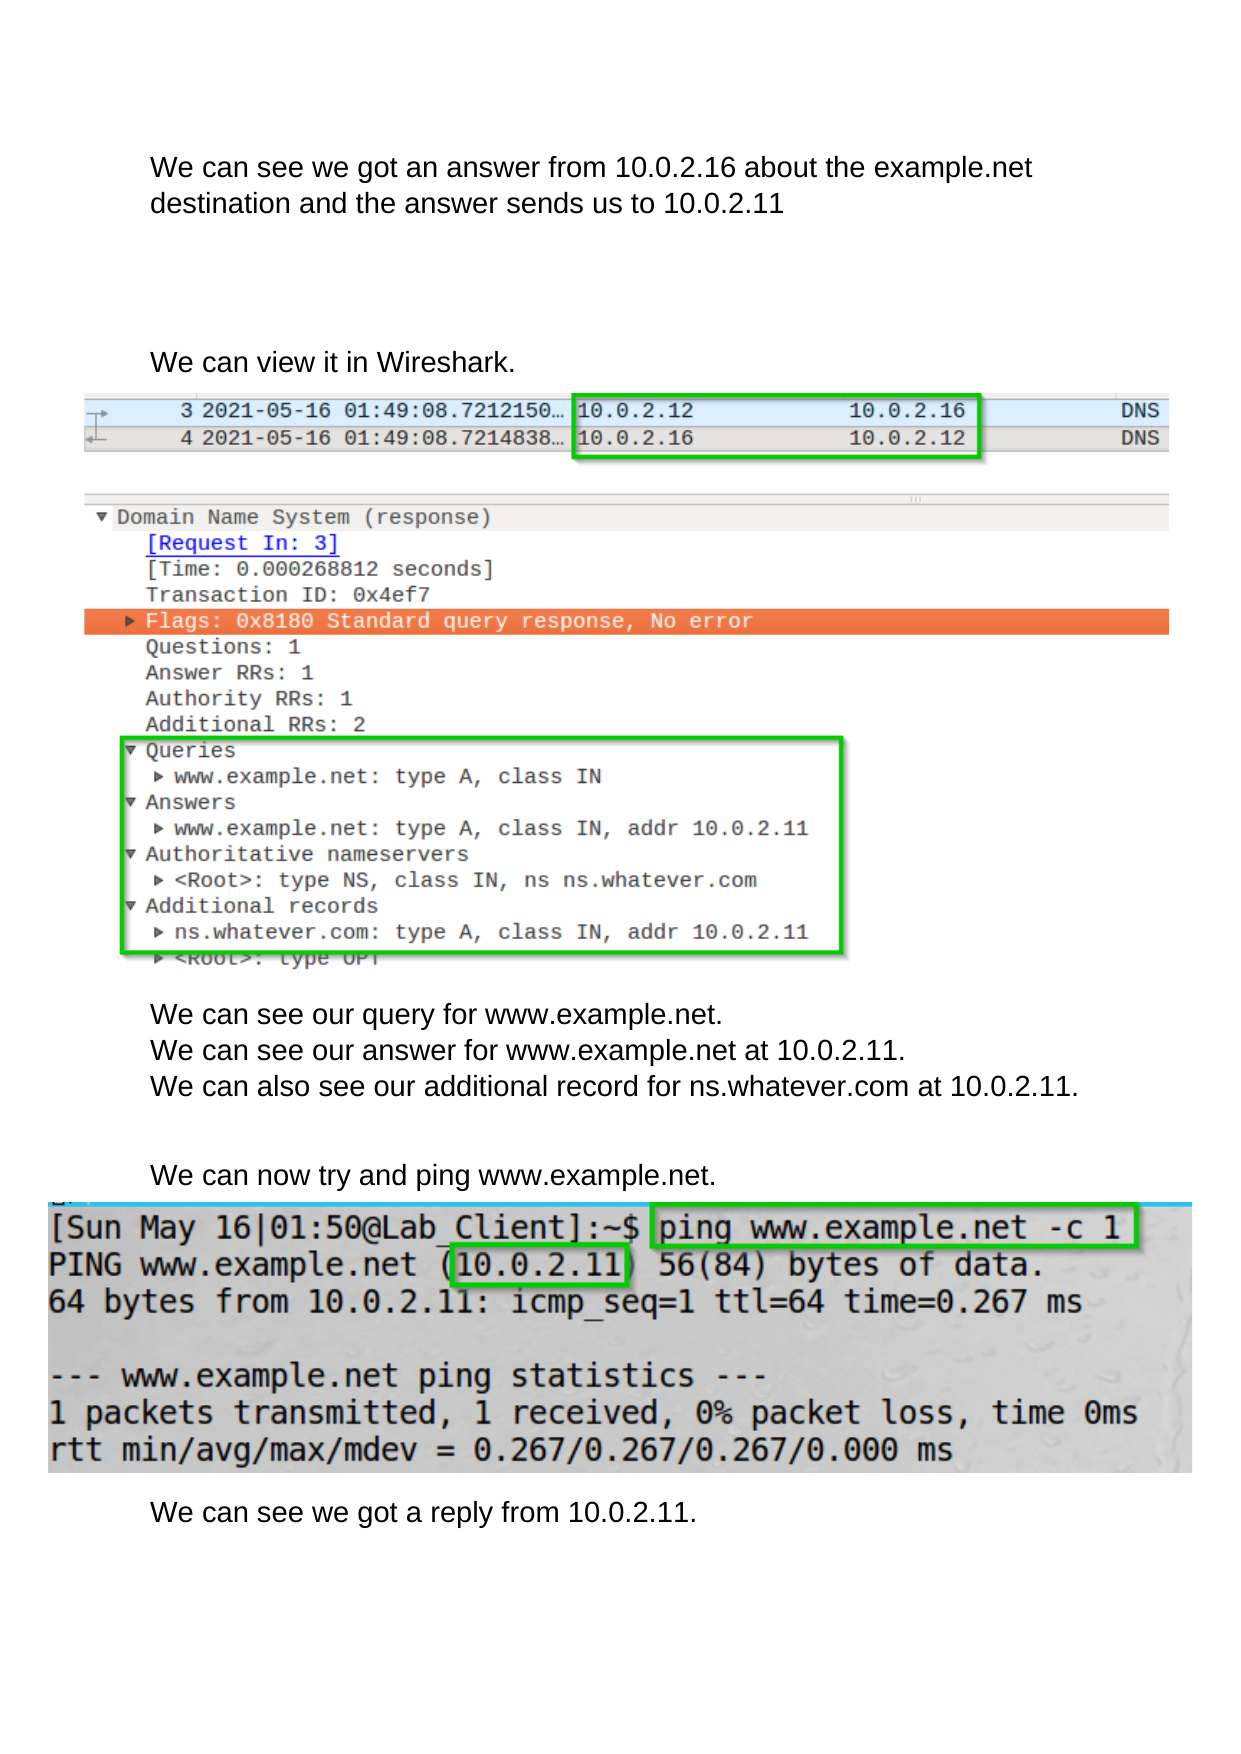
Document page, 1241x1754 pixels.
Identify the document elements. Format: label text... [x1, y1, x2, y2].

text We can now try and ping www.example.net. [150, 1122, 1090, 1191]
text We can view it in Wireshark. [150, 344, 1090, 378]
picture [48, 1202, 1193, 1473]
picture [84, 393, 1170, 975]
text We can see we got a reply from 10.0.2.11. [150, 1473, 1090, 1528]
text We can see we got an answer from 10.0.2.16 about the example.net destination and the answer sends us to 10.0.2.11 [150, 150, 1090, 220]
text We can see our query for www.example.net. We can see our answer for www.example.net at 10.0.2.11. We can also see our additional record for ns.whatever.com at 10.0.2.11. [150, 975, 1090, 1102]
